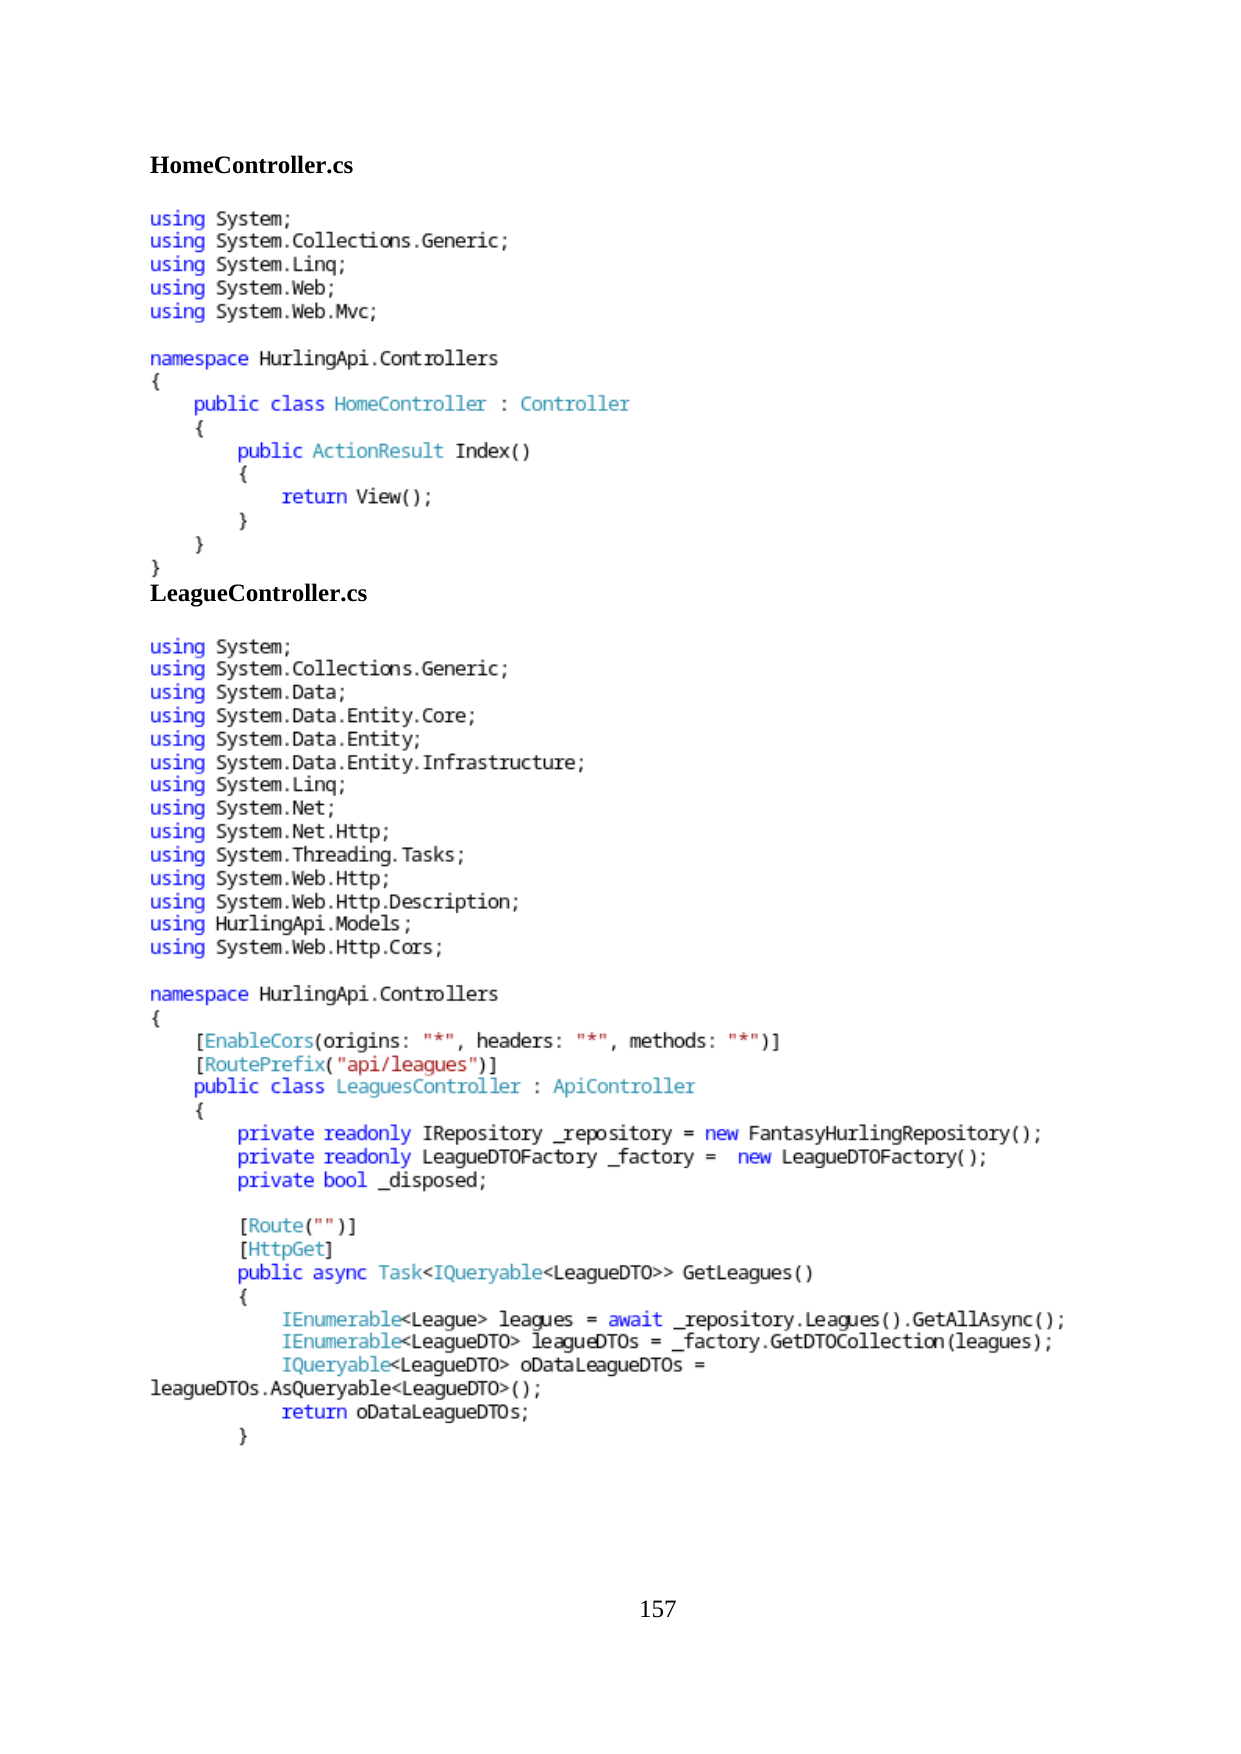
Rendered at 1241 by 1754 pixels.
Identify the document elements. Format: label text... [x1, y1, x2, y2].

subtitle LeagueController.cs [150, 578, 1090, 607]
subtitle HomeController.cs [150, 150, 1090, 179]
